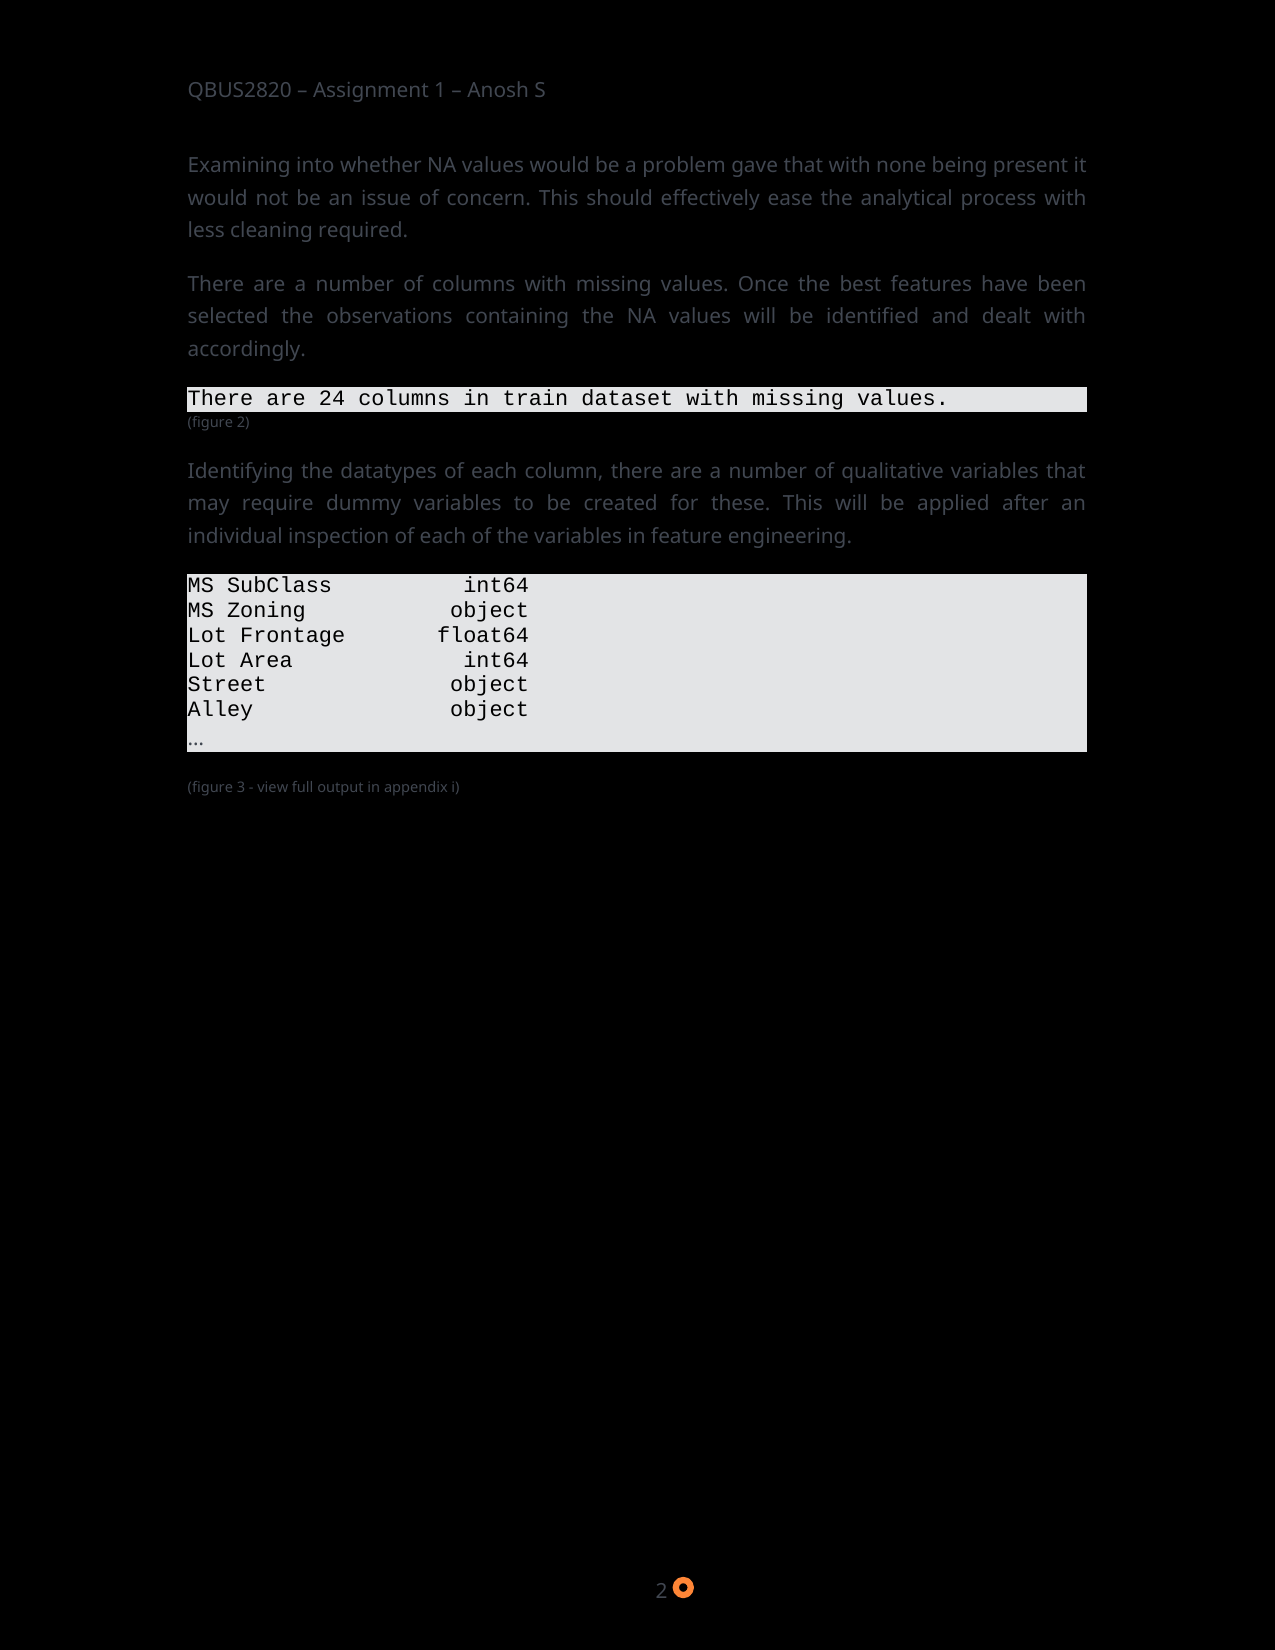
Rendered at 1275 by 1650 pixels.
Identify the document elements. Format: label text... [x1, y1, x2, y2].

text Street object [187, 673, 1087, 698]
text MS Zoning object [187, 599, 1087, 624]
text There are a number of columns with missing values. Once the best features have been selected the observations containing the NA values will be identified and dealt with accordingly. [187, 269, 1087, 362]
text There are 24 columns in train dataset with missing values. [187, 387, 1087, 412]
text MS SubClass int64 [187, 574, 1087, 599]
text Identifying the datatypes of each column, there are a number of qualitative variables that may require dummy variables to be created for these. This will be applied after an individual inspection of each of the variables in feature engineering. [187, 456, 1087, 549]
text … [187, 723, 1087, 752]
text Alley object [187, 698, 1087, 723]
text (figure 3 - view full output in appendix i) [187, 777, 1087, 796]
text Examining into whether NA values would be a problem gave that with none being present it would not be an issue of concern. This should effectively ease the analytical process with less cleaning required. [187, 150, 1087, 244]
text (figure 2) [187, 412, 1087, 432]
text Lot Area int64 [187, 649, 1087, 673]
text Lot Frontage float64 [187, 624, 1087, 649]
